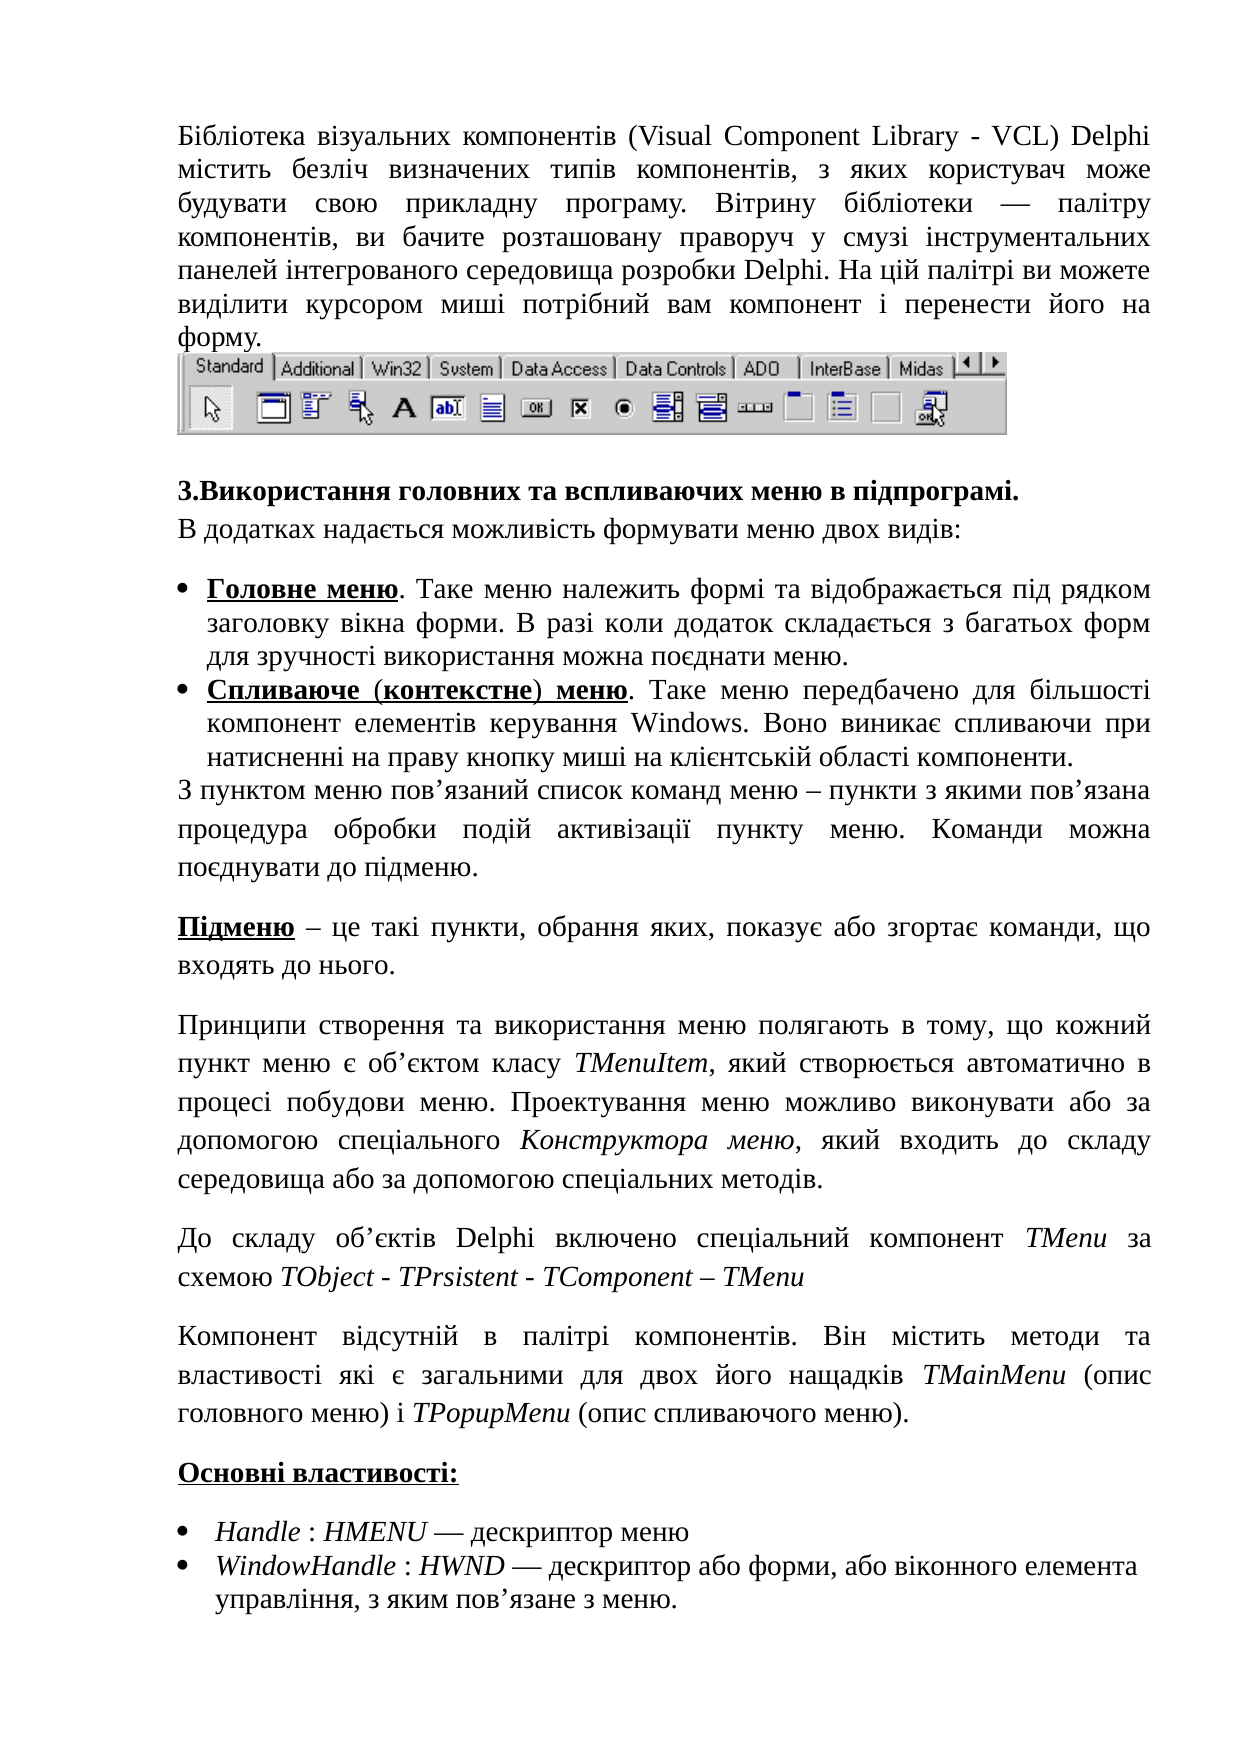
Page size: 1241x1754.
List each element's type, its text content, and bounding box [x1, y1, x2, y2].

text З пунктом меню пов’язаний список команд меню – пункти з якими пов’язана процедура обробки подій активізації пункту меню. Команди можна поєднувати до підменю. [177, 772, 1152, 883]
list Handle : HMENU — дескриптор меню [177, 1514, 1152, 1548]
picture [177, 352, 1007, 435]
text До складу об’єктів Delphi включено спеціальний компонент TМenu за схемою TObject - TPrsistent - TComponent – TМenu [177, 1220, 1152, 1292]
text Підменю – це такі пункти, обрання яких, показує або згортає команди, що входять до нього. [177, 909, 1152, 981]
text Принципи створення та використання меню полягають в тому, що кожний пункт меню є об’єктом класу TMenuItem, який створюється автоматично в процесі побудови меню. Проектування меню можливо виконувати або за допомогою спеціального Конструктора меню, який входить до складу середовища або за допомогою спеціальних методів. [177, 1007, 1152, 1194]
text Бібліотека візуальних компонентів (Visual Component Library - VCL) Delphi містить безліч визначених типів компонентів, з яких користувач може будувати свою прикладну програму. Вітрину бібліотеки — палітру компонентів, ви бачите розташовану праворуч у смузі інструментальних панелей інтегрованого середовища розробки Delphi. На цій палітрі ви можете виділити курсором миші потрібний вам компонент і перенести його на форму. [177, 118, 1152, 353]
text Основні властивості: [177, 1455, 1152, 1488]
list Спливаюче (контекстне) меню. Таке меню передбачено для більшості компонент елементів керування Windows. Воно виникає спливаючи при натисненні на праву кнопку миші на клієнтській області компоненти. [177, 672, 1152, 772]
text 3.Використання головних та вспливаючих меню в підпрограмі. [177, 473, 1152, 507]
text Компонент відсутній в палітрі компонентів. Він містить методи та властивості які є загальними для двох його нащадків TMainMenu (опис головного меню) і TPopupMenu (опис спливаючого меню). [177, 1318, 1152, 1429]
text В додатках надається можливість формувати меню двох видів: [177, 512, 1152, 545]
list Головне меню. Таке меню належить формі та відображається під рядком заголовку вікна форми. В разі коли додаток складається з багатьох форм для зручності використання можна поєднати меню. [177, 571, 1152, 672]
list WindowHandle : HWND — дескриптор або форми, або віконного елемента управління, з яким пов’язане з меню. [177, 1548, 1152, 1615]
